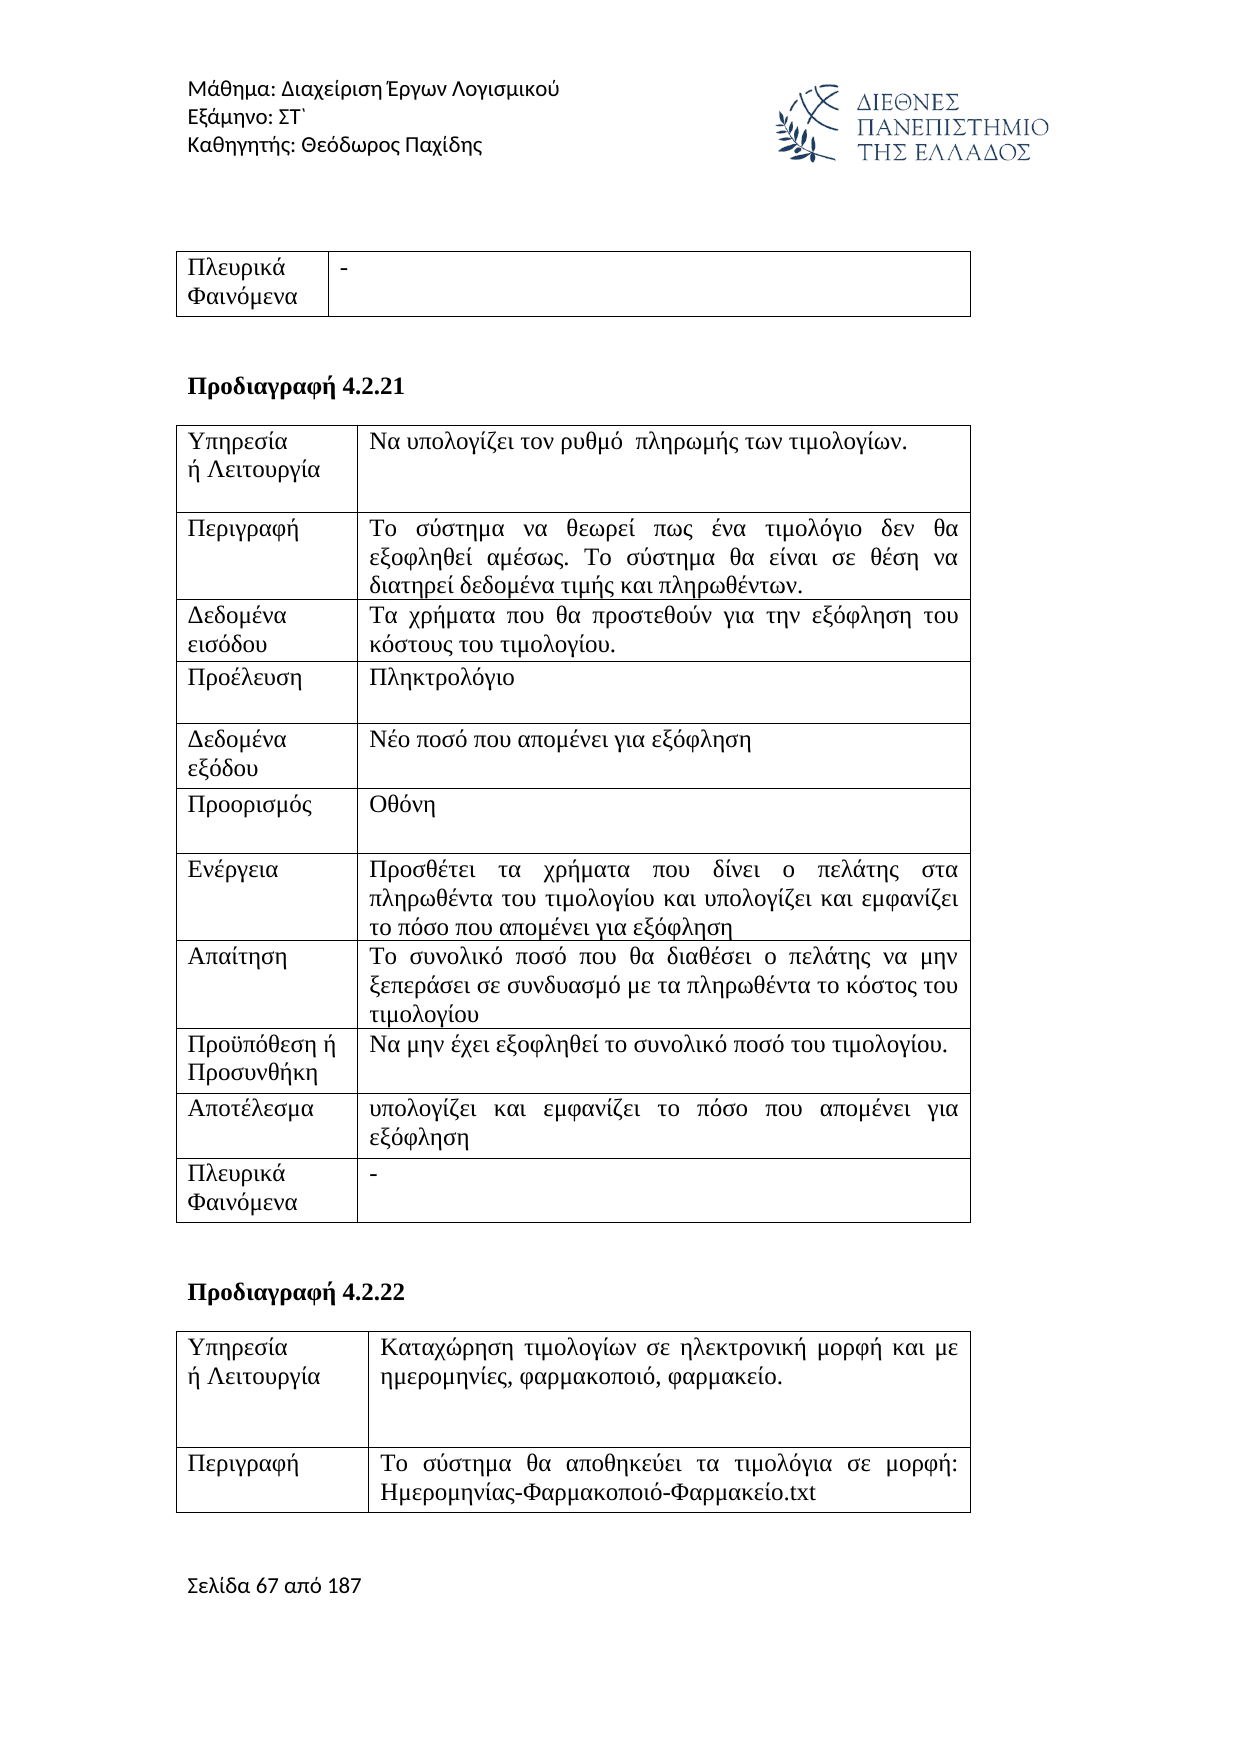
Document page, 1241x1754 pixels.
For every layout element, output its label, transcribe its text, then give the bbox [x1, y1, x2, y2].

table_cell Το σύστημα θα αποθηκεύει τα τιμολόγια σε μορφή: Ημερομηνίας-Φαρμακοποιό-Φαρμακείο.txt [369, 1448, 970, 1512]
table_cell Προέλευση [177, 662, 357, 723]
table_header Καταχώρηση τιμολογίων σε ηλεκτρονική μορφή και με ημερομηνίες, φαρμακοποιό, φαρμακείο. [369, 1332, 970, 1447]
table_header Υπηρεσία ή Λειτουργία [177, 426, 357, 512]
table_cell Περιγραφή [177, 1448, 368, 1512]
text Προδιαγραφή 4.2.22 [187, 1277, 1053, 1306]
table_cell Να μην έχει εξοφληθεί το συνολικό ποσό του τιμολογίου. [358, 1029, 970, 1092]
table_header Υπηρεσία ή Λειτουργία [177, 1332, 368, 1447]
table_cell Νέο ποσό που απομένει για εξόφληση [358, 724, 970, 788]
table_cell Πλευρικά Φαινόμενα [177, 1159, 357, 1222]
table_cell Το σύστημα να θεωρεί πως ένα τιμολόγιο δεν θα εξοφληθεί αμέσως. Το σύστημα θα είναι σε θέση να διατηρεί δεδομένα τιμής και πληρωθέντων. [358, 513, 970, 599]
table_cell Προσθέτει τα χρήματα που δίνει ο πελάτης στα πληρωθέντα του τιμολογίου και υπολογίζει και εμφανίζει το πόσο που απομένει για εξόφληση [358, 854, 970, 940]
picture [752, 73, 1073, 174]
table_cell Πληκτρολόγιο [358, 662, 970, 723]
table_cell Τα χρήματα που θα προστεθούν για την εξόφληση του κόστους του τιμολογίου. [358, 600, 970, 661]
table_cell Πλευρικά Φαινόμενα [177, 252, 328, 316]
table_cell Προϋπόθεση ή Προσυνθήκη [177, 1029, 357, 1092]
table_cell Δεδομένα εξόδου [177, 724, 357, 788]
table_header Να υπολογίζει τον ρυθμό πληρωμής των τιμολογίων. [358, 426, 970, 512]
table_cell υπολογίζει και εμφανίζει το πόσο που απομένει για εξόφληση [358, 1094, 970, 1157]
table_cell Ενέργεια [177, 854, 357, 940]
table_cell - [329, 252, 970, 316]
table_cell Προορισμός [177, 789, 357, 853]
table_cell Το συνολικό ποσό που θα διαθέσει ο πελάτης να μην ξεπεράσει σε συνδυασμό με τα πληρωθέντα το κόστος του τιμολογίου [358, 941, 970, 1028]
table_cell Δεδομένα εισόδου [177, 600, 357, 661]
table_cell Αποτέλεσμα [177, 1094, 357, 1157]
table_cell Απαίτηση [177, 941, 357, 1028]
table_cell - [358, 1159, 970, 1222]
table_cell Περιγραφή [177, 513, 357, 599]
table_cell Οθόνη [358, 789, 970, 853]
text Προδιαγραφή 4.2.21 [187, 371, 1053, 399]
